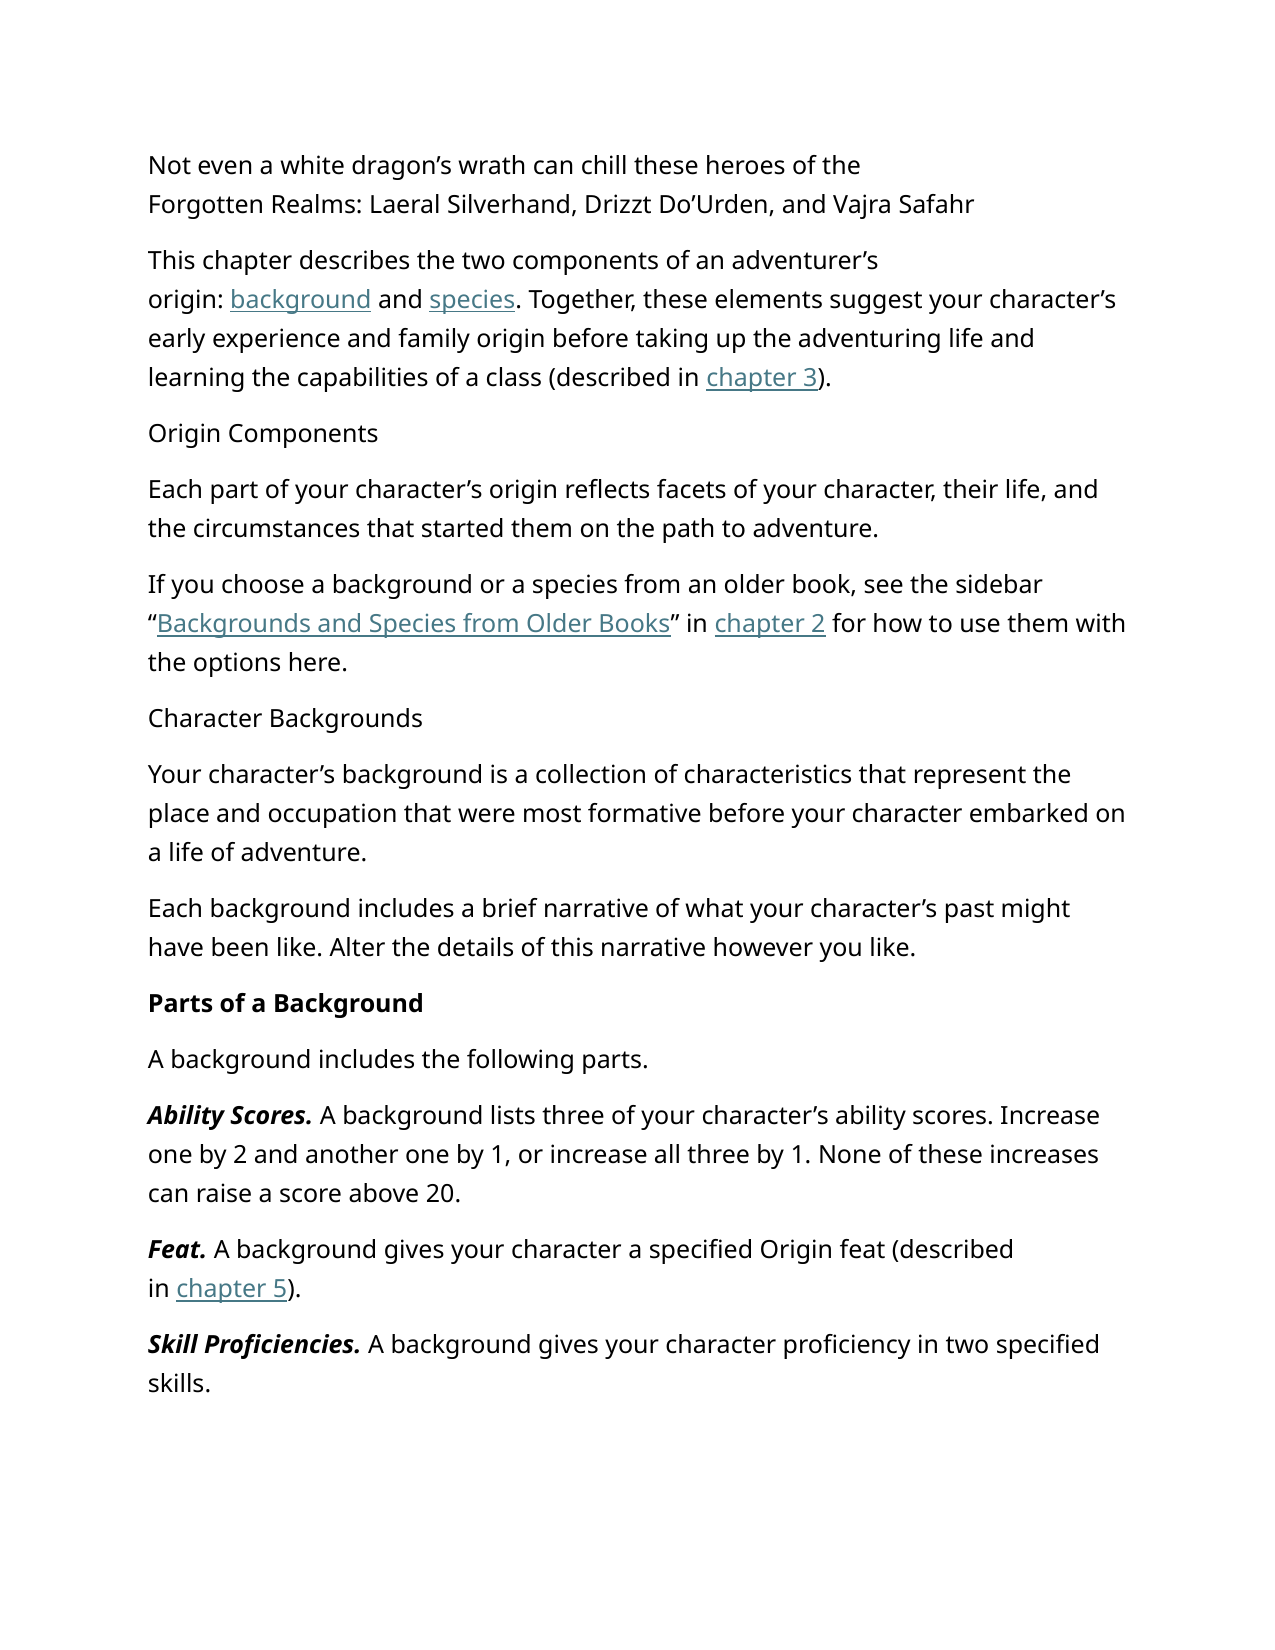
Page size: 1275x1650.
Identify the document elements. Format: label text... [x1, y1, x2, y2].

text Your character’s background is a collection of characteristics that represent the place and occupation that were most formative before your character embarked on a life of adventure. [148, 757, 1127, 869]
text Ability Scores. A background lists three of your character’s ability scores. Increase one by 2 and another one by 1, or increase all three by 1. None of these increases can raise a score above 20. [148, 1098, 1127, 1210]
text CHRIS RALLISNot even a white dragon’s wrath can chill these heroes of the Forgotten Realms: Laeral Silverhand, Drizzt Do’Urden, and Vajra Safahr [148, 148, 1127, 221]
text Each part of your character’s origin reflects facets of your character, their life, and the circumstances that started them on the path to adventure. [148, 472, 1127, 545]
text Each background includes a brief narrative of what your character’s past might have been like. Alter the details of this narrative however you like. [148, 891, 1127, 964]
text Origin Components [148, 416, 1127, 450]
text Feat. A background gives your character a specified Origin feat (described in chapter 5). [148, 1232, 1127, 1305]
text Parts of a Background [148, 986, 1127, 1020]
text Skill Proficiencies. A background gives your character proficiency in two specified skills. [148, 1327, 1127, 1400]
text A background includes the following parts. [148, 1042, 1127, 1076]
text This chapter describes the two components of an adventurer’s origin: background and species. Together, these elements suggest your character’s early experience and family origin before taking up the adventuring life and learning the capabilities of a class (described in chapter 3). [148, 243, 1127, 394]
text Character Backgrounds [148, 701, 1127, 735]
text If you choose a background or a species from an older book, see the sidebar “Backgrounds and Species from Older Books” in chapter 2 for how to use them with the options here. [148, 567, 1127, 679]
